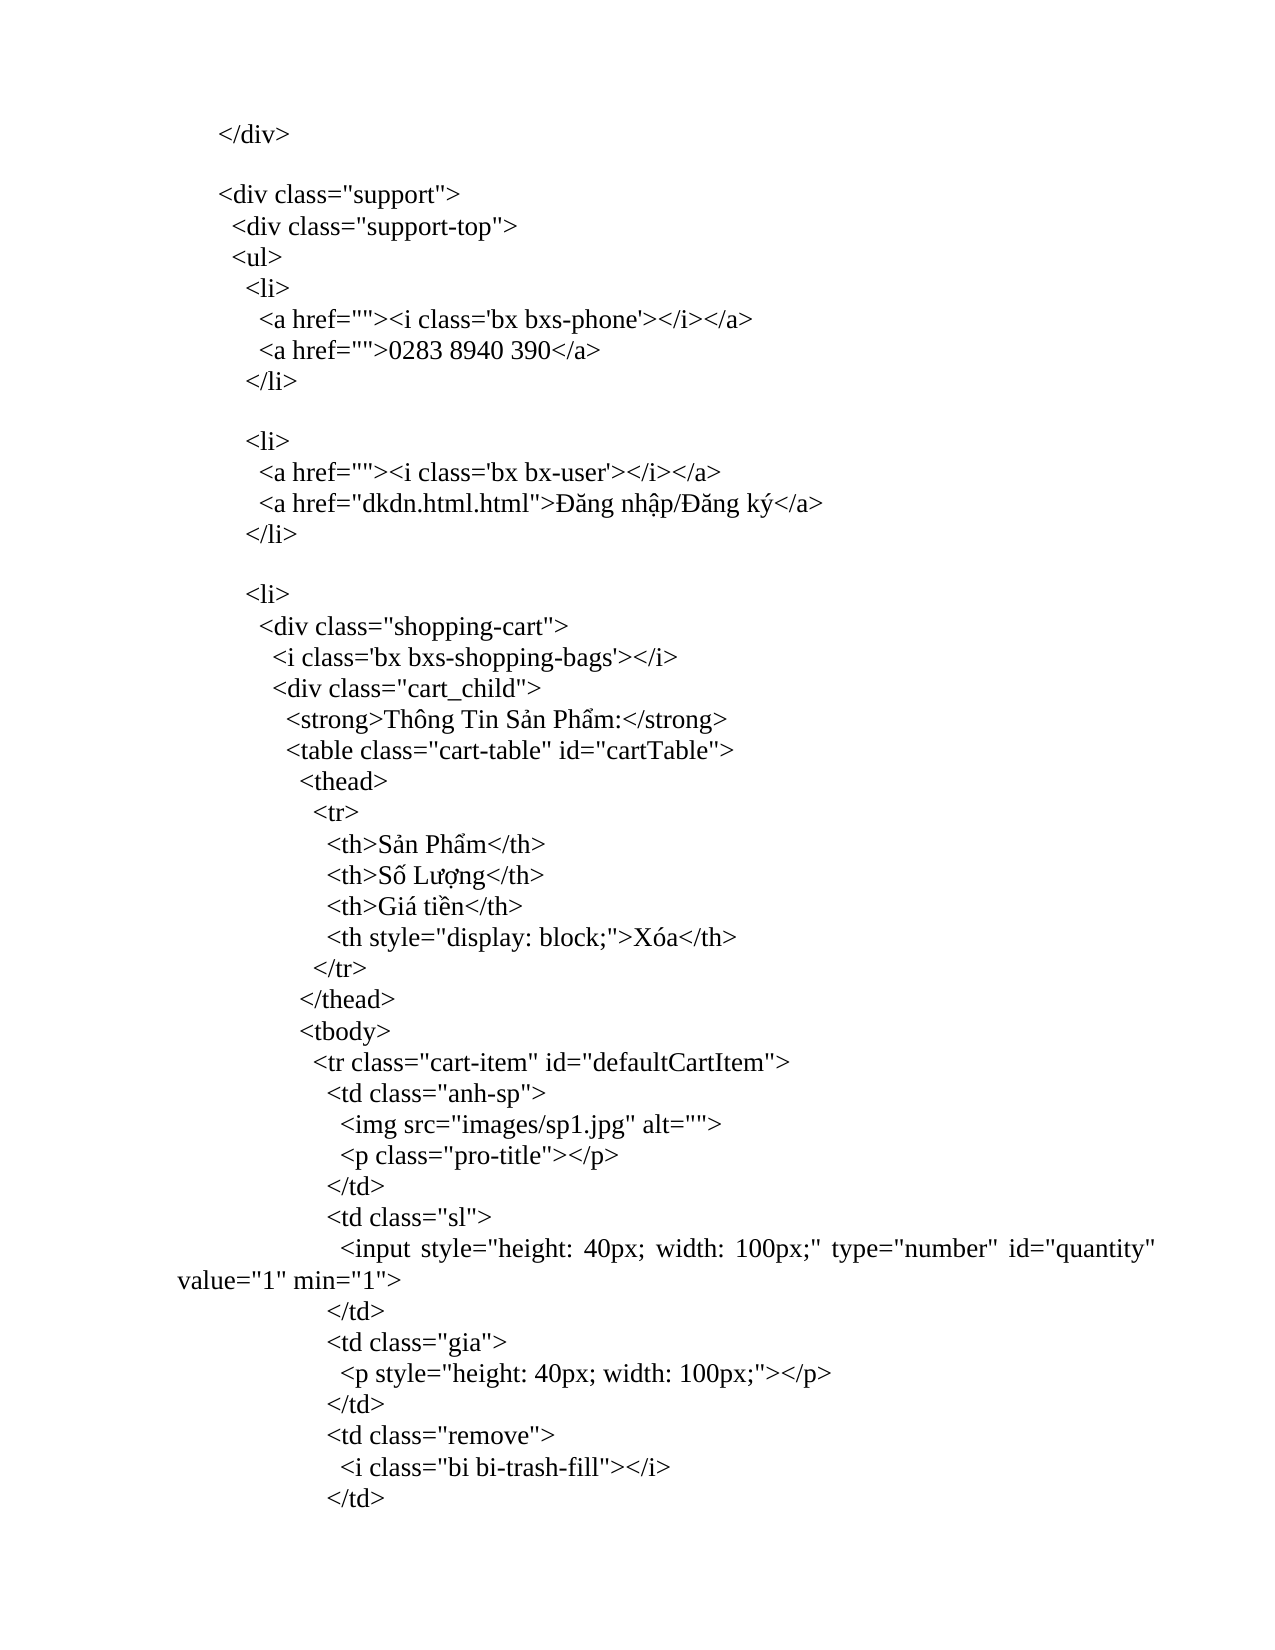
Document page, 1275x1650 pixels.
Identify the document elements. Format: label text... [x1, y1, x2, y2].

text <ul> [177, 241, 1156, 272]
text <tr> [177, 797, 1156, 828]
text <td class="remove"> [177, 1419, 1156, 1451]
text <td class="sl"> [177, 1201, 1156, 1233]
text <li> [177, 578, 1156, 610]
text <strong>Thông Tin Sản Phẩm:</strong> [177, 703, 1156, 734]
text <div class="support"> [177, 178, 1156, 209]
text </td> [177, 1295, 1156, 1326]
text <div class="support-top"> [177, 209, 1156, 241]
text <a href=""><i class='bx bxs-phone'></i></a> [177, 303, 1156, 334]
text <div class="cart_child"> [177, 672, 1156, 703]
text <a href="">0283 8940 390</a> [177, 334, 1156, 365]
text <li> [177, 425, 1156, 456]
text <i class="bi bi-trash-fill"></i> [177, 1451, 1156, 1482]
text <i class='bx bxs-shopping-bags'></i> [177, 641, 1156, 672]
text </div> [177, 118, 1156, 150]
text <tbody> [177, 1014, 1156, 1046]
text <li> [177, 272, 1156, 303]
text <th>Giá tiền</th> [177, 890, 1156, 921]
text <td class="anh-sp"> [177, 1077, 1156, 1108]
text <div class="shopping-cart"> [177, 610, 1156, 641]
text </thead> [177, 983, 1156, 1014]
text <table class="cart-table" id="cartTable"> [177, 734, 1156, 765]
text </li> [177, 519, 1156, 550]
text <thead> [177, 765, 1156, 797]
text <img src="images/sp1.jpg" alt=""> [177, 1108, 1156, 1139]
text <th>Số Lượng</th> [177, 859, 1156, 890]
text <a href=""><i class='bx bx-user'></i></a> [177, 456, 1156, 487]
text <a href="dkdn.html.html">Đăng nhập/Đăng ký</a> [177, 487, 1156, 519]
text <td class="gia"> [177, 1326, 1156, 1357]
text </td> [177, 1482, 1156, 1513]
text <th style="display: block;">Xóa</th> [177, 921, 1156, 952]
text <p style="height: 40px; width: 100px;"></p> [177, 1357, 1156, 1388]
text </tr> [177, 952, 1156, 983]
text </td> [177, 1388, 1156, 1419]
text <th>Sản Phẩm</th> [177, 828, 1156, 859]
text <p class="pro-title"></p> [177, 1139, 1156, 1170]
text </li> [177, 365, 1156, 396]
text </td> [177, 1170, 1156, 1201]
text <tr class="cart-item" id="defaultCartItem"> [177, 1046, 1156, 1077]
text <input style="height: 40px; width: 100px;" type="number" id="quantity" value="1" min="1"> [177, 1233, 1156, 1295]
